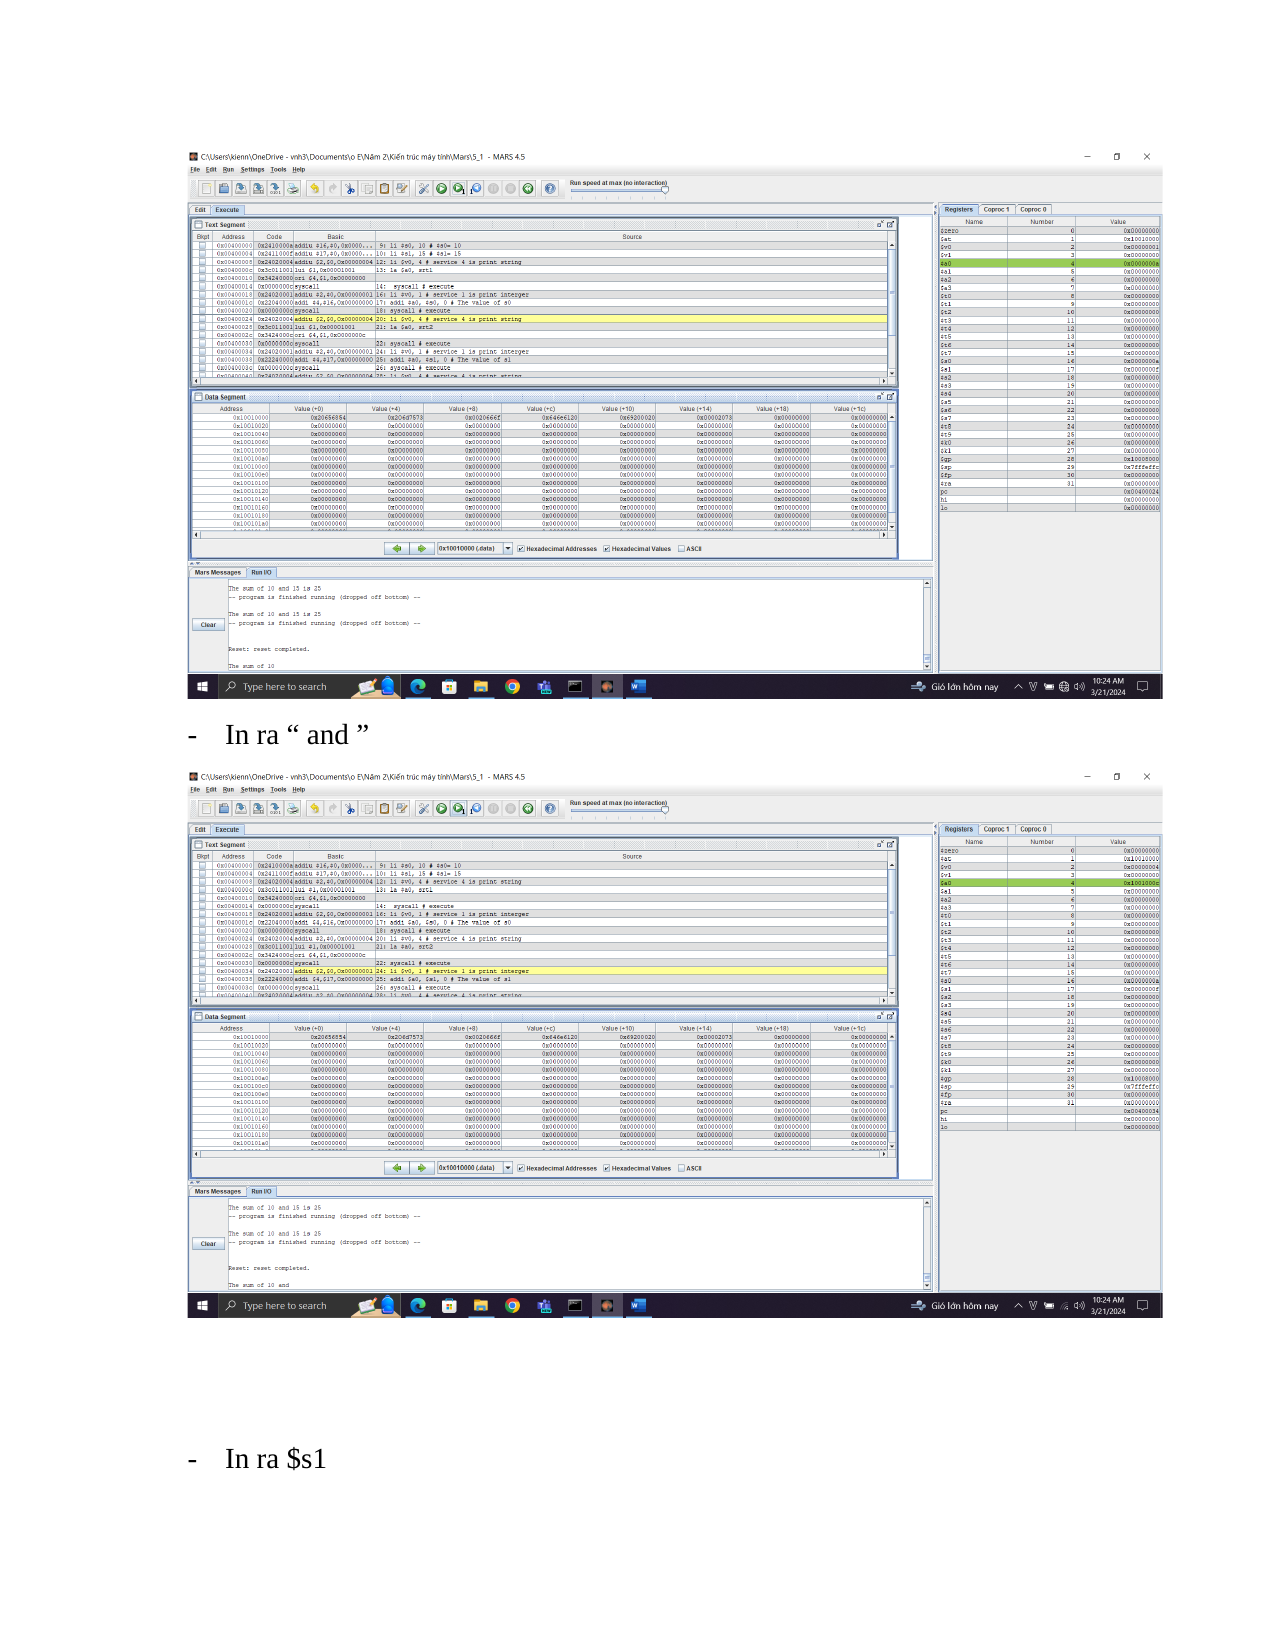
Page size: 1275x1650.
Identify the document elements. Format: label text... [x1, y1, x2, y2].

list In ra $s1 [187, 1441, 1125, 1474]
list In ra “ and ” [187, 717, 1125, 751]
picture [187, 769, 1163, 1318]
picture [187, 150, 1163, 699]
